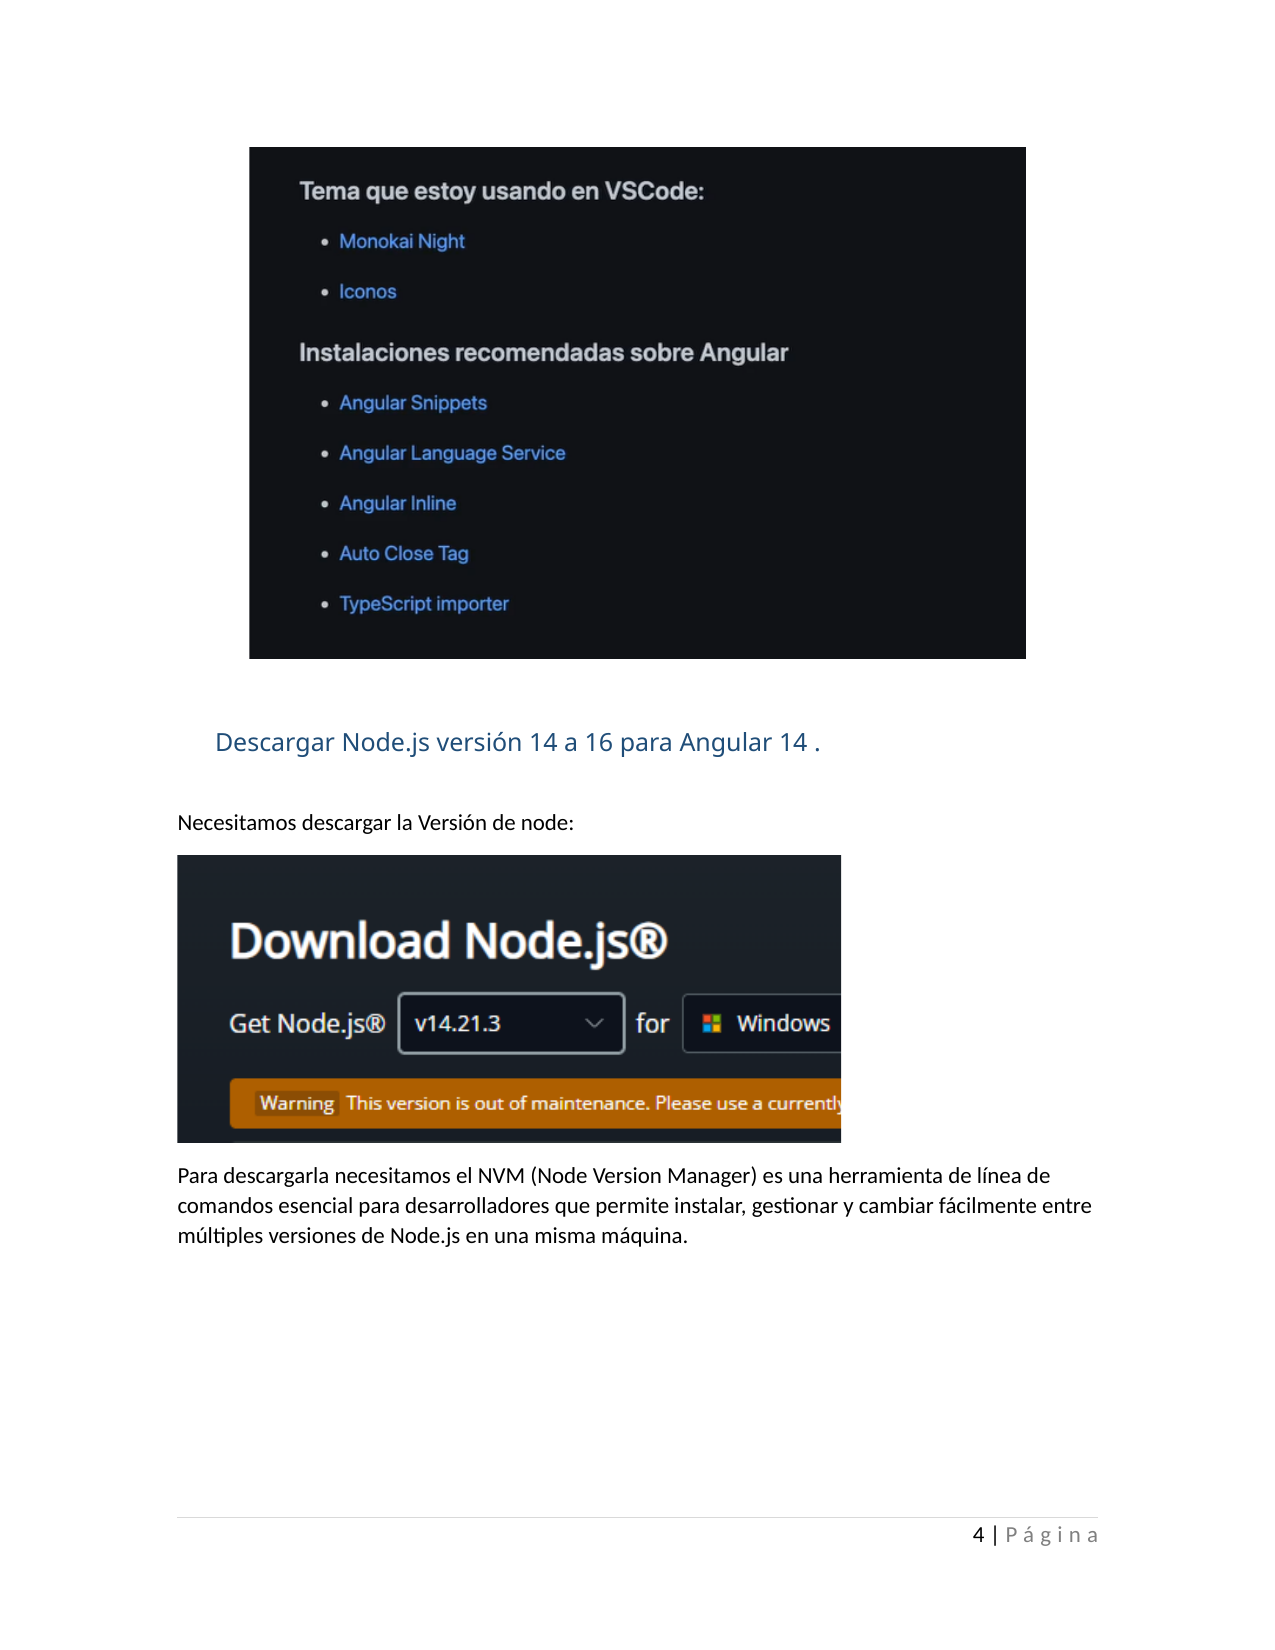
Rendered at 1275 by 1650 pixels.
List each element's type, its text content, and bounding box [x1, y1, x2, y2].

picture [177, 855, 842, 1143]
picture [249, 147, 1026, 659]
text Necesitamos descargar la Versión de node: [177, 808, 1098, 836]
subtitle Descargar Node.js versión 14 a 16 para Angular 14 . [215, 724, 1098, 758]
text Para descargarla necesitamos el NVM (Node Version Manager) es una herramienta de línea de comandos esencial para desarrolladores que permite instalar, gestionar y cambiar fácilmente entre múltiples versiones de Node.js en una misma máquina. [177, 1161, 1098, 1250]
